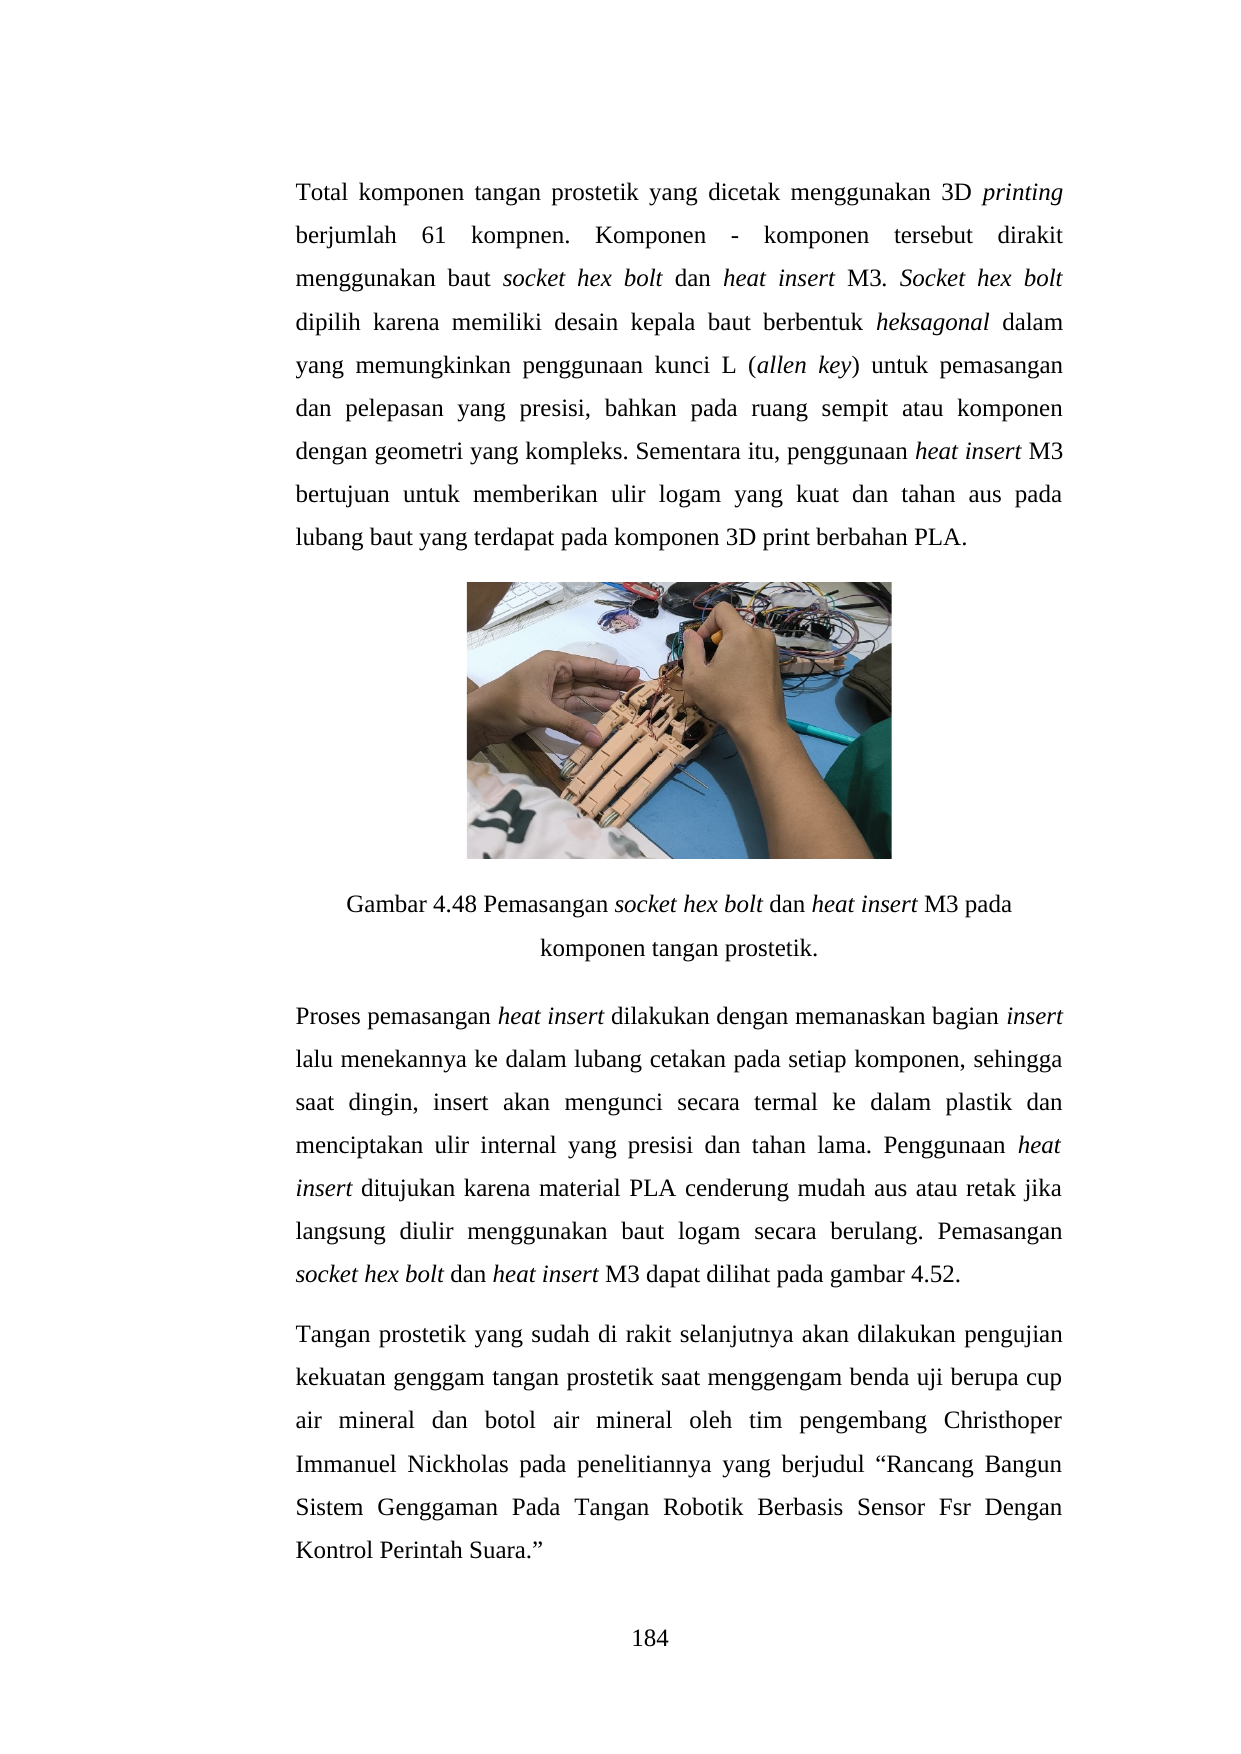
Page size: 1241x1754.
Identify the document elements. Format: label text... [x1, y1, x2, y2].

text Total komponen tangan prostetik yang dicetak menggunakan 3D printing berjumlah 61 kompnen. Komponen - komponen tersebut dirakit menggunakan baut socket hex bolt dan heat insert M3. Socket hex bolt dipilih karena memiliki desain kepala baut berbentuk heksagonal dalam yang memungkinkan penggunaan kunci L (allen key) untuk pemasangan dan pelepasan yang presisi, bahkan pada ruang sempit atau komponen dengan geometri yang kompleks. Sementara itu, penggunaan heat insert M3 bertujuan untuk memberikan ulir logam yang kuat dan tahan aus pada lubang baut yang terdapat pada komponen 3D print berbahan PLA. [295, 177, 1063, 551]
text Tangan prostetik yang sudah di rakit selanjutnya akan dilakukan pengujian kekuatan genggam tangan prostetik saat menggengam benda uji berupa cup air mineral dan botol air mineral oleh tim pengembang Christhoper Immanuel Nickholas pada penelitiannya yang berjudul “Rancang Bangun Sistem Genggaman Pada Tangan Robotik Berbasis Sensor Fsr Dengan Kontrol Perintah Suara.” [295, 1319, 1063, 1564]
picture [466, 582, 892, 859]
text Gambar 4.48 Pemasangan socket hex bolt dan heat insert M3 pada komponen tangan prostetik. [295, 889, 1063, 961]
text Proses pemasangan heat insert dilakukan dengan memanaskan bagian insert lalu menekannya ke dalam lubang cetakan pada setiap komponen, sehingga saat dingin, insert akan mengunci secara termal ke dalam plastik dan menciptakan ulir internal yang presisi dan tahan lama. Penggunaan heat insert ditujukan karena material PLA cenderung mudah aus atau retak jika langsung diulir menggunakan baut logam secara berulang. Pemasangan socket hex bolt dan heat insert M3 dapat dilihat pada gambar 4.52. [295, 1001, 1063, 1288]
